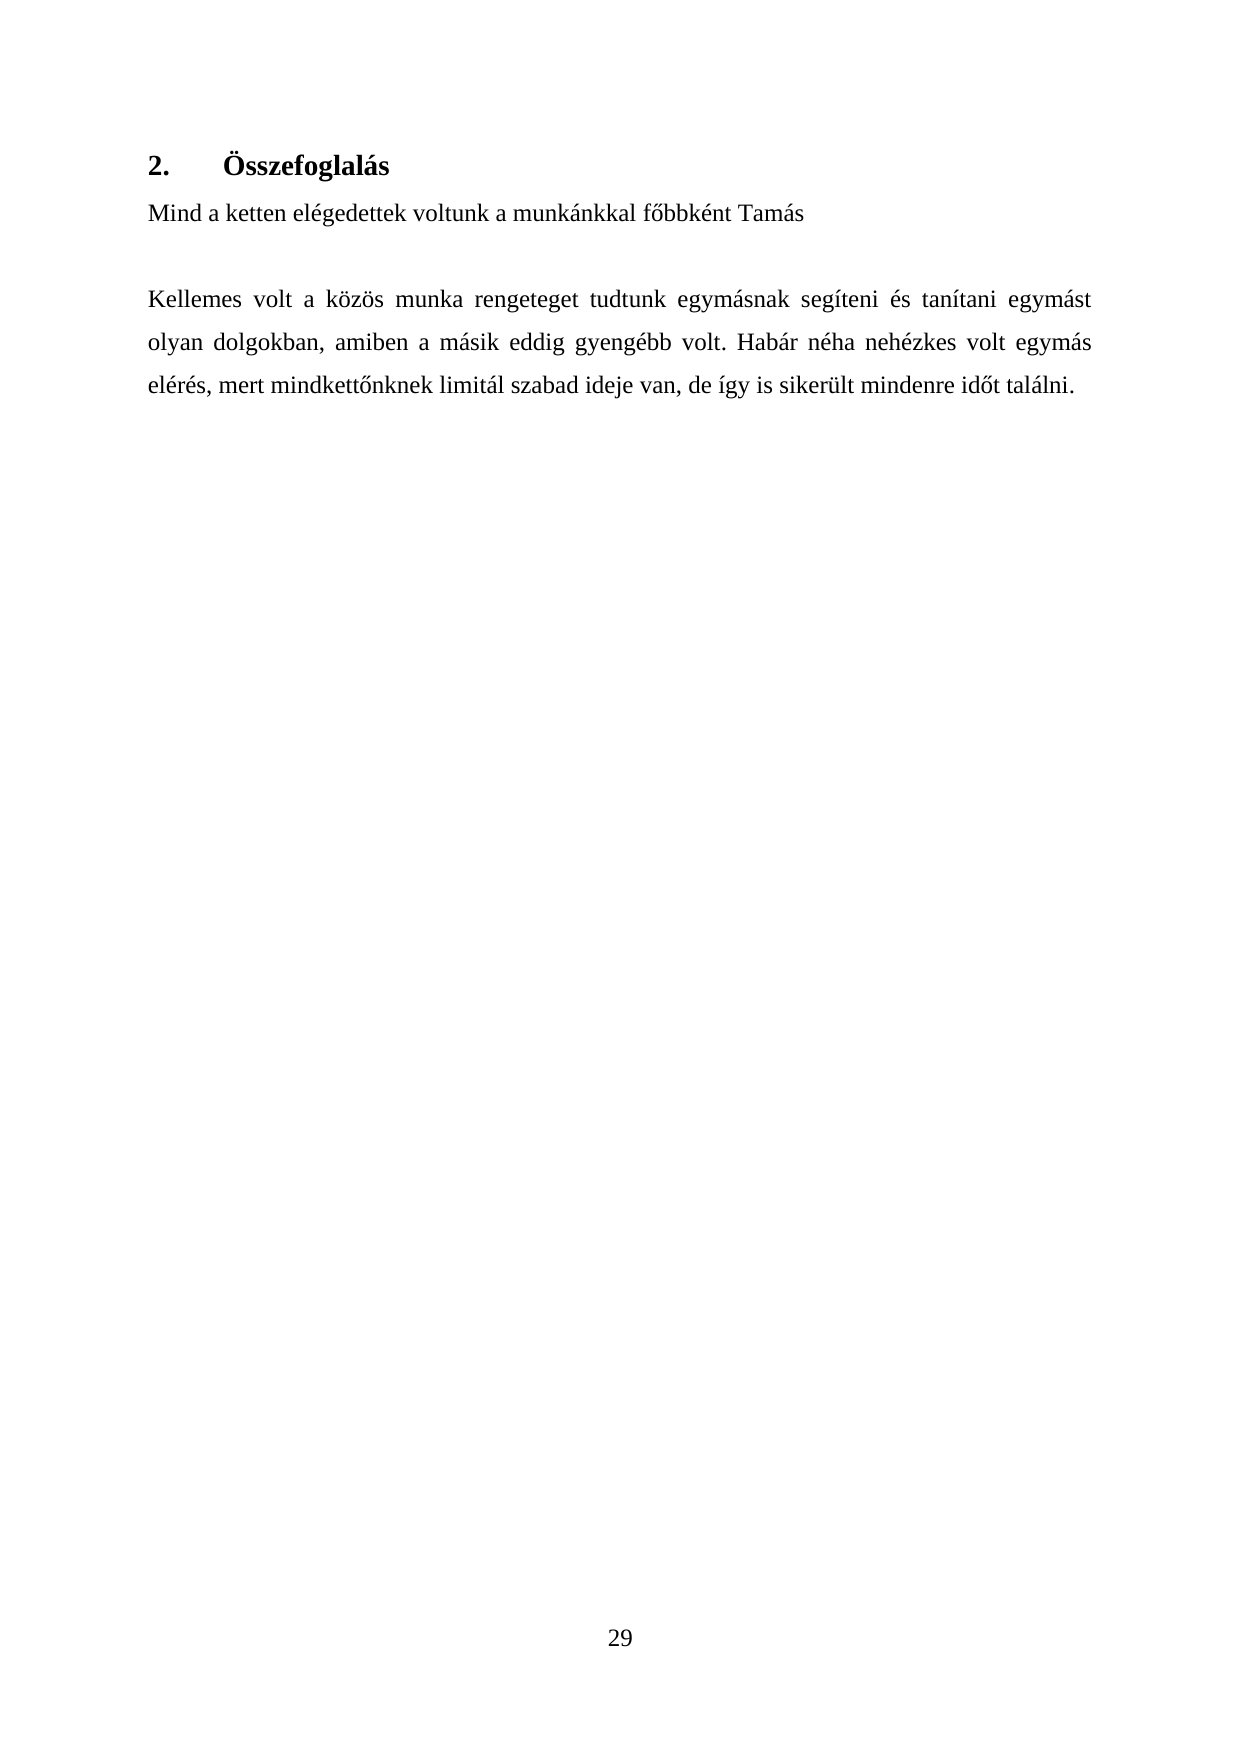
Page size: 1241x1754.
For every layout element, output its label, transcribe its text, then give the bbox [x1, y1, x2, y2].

subtitle Összefoglalás [148, 148, 1092, 181]
text Mind a ketten elégedettek voltunk a munkánkkal főbbként Tamás [148, 198, 1092, 227]
text Kellemes volt a közös munka rengeteget tudtunk egymásnak segíteni és tanítani egymást olyan dolgokban, amiben a másik eddig gyengébb volt. Habár néha nehézkes volt egymás elérés, mert mindkettőnknek limitál szabad ideje van, de így is sikerült mindenre időt találni. [148, 284, 1092, 399]
